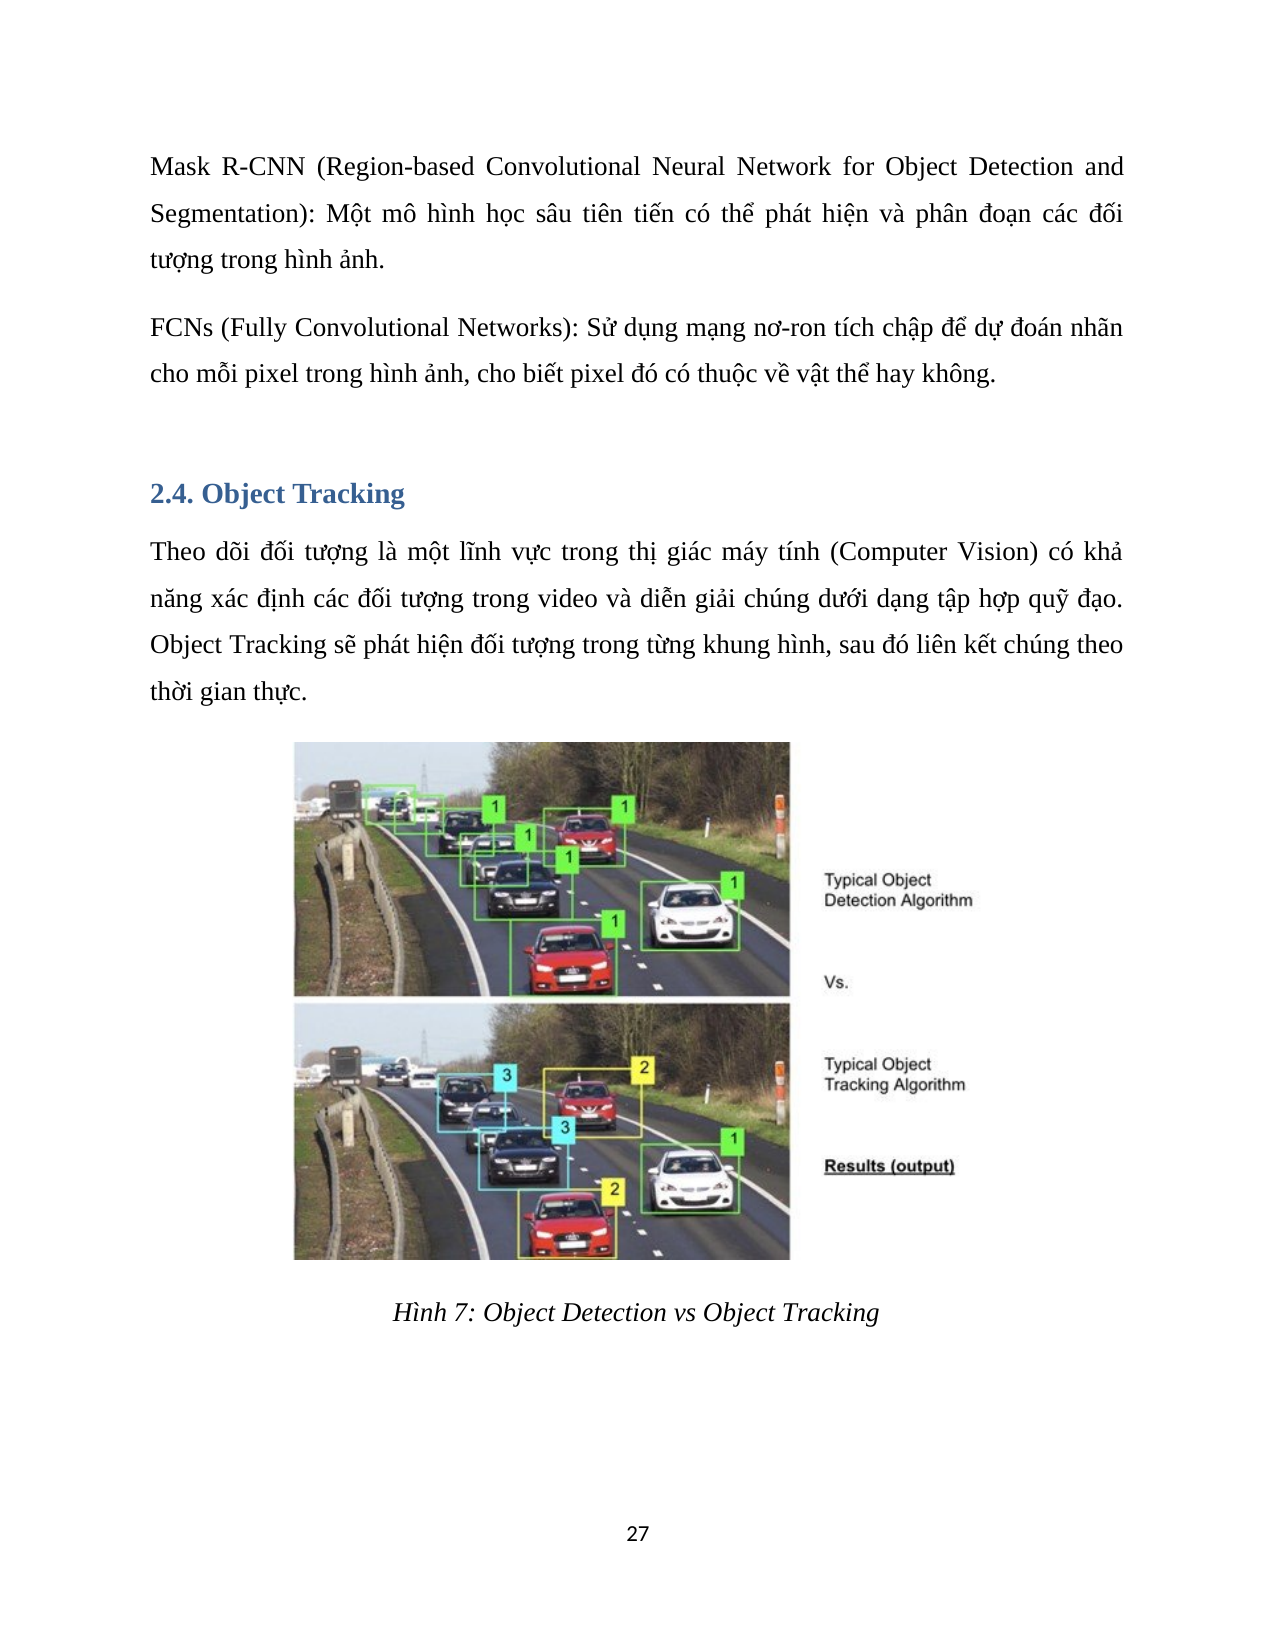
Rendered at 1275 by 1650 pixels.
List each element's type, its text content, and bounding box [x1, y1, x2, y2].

text Mask R-CNN (Region-based Convolutional Neural Network for Object Detection and Segmentation): Một mô hình học sâu tiên tiến có thể phát hiện và phân đoạn các đối tượng trong hình ảnh. [150, 150, 1125, 274]
picture [292, 742, 983, 1260]
text Hình 7: Object Detection vs Object Tracking [150, 1296, 1125, 1327]
subtitle 2.4. Object Tracking [150, 476, 1125, 509]
text Theo dõi đối tượng là một lĩnh vực trong thị giác máy tính (Computer Vision) có khả năng xác định các đối tượng trong video và diễn giải chúng dưới dạng tập hợp quỹ đạo. Object Tracking sẽ phát hiện đối tượng trong từng khung hình, sau đó liên kết chúng theo thời gian thực. [150, 535, 1125, 706]
text FCNs (Fully Convolutional Networks): Sử dụng mạng nơ-ron tích chập để dự đoán nhãn cho mỗi pixel trong hình ảnh, cho biết pixel đó có thuộc về vật thể hay không. [150, 311, 1125, 389]
